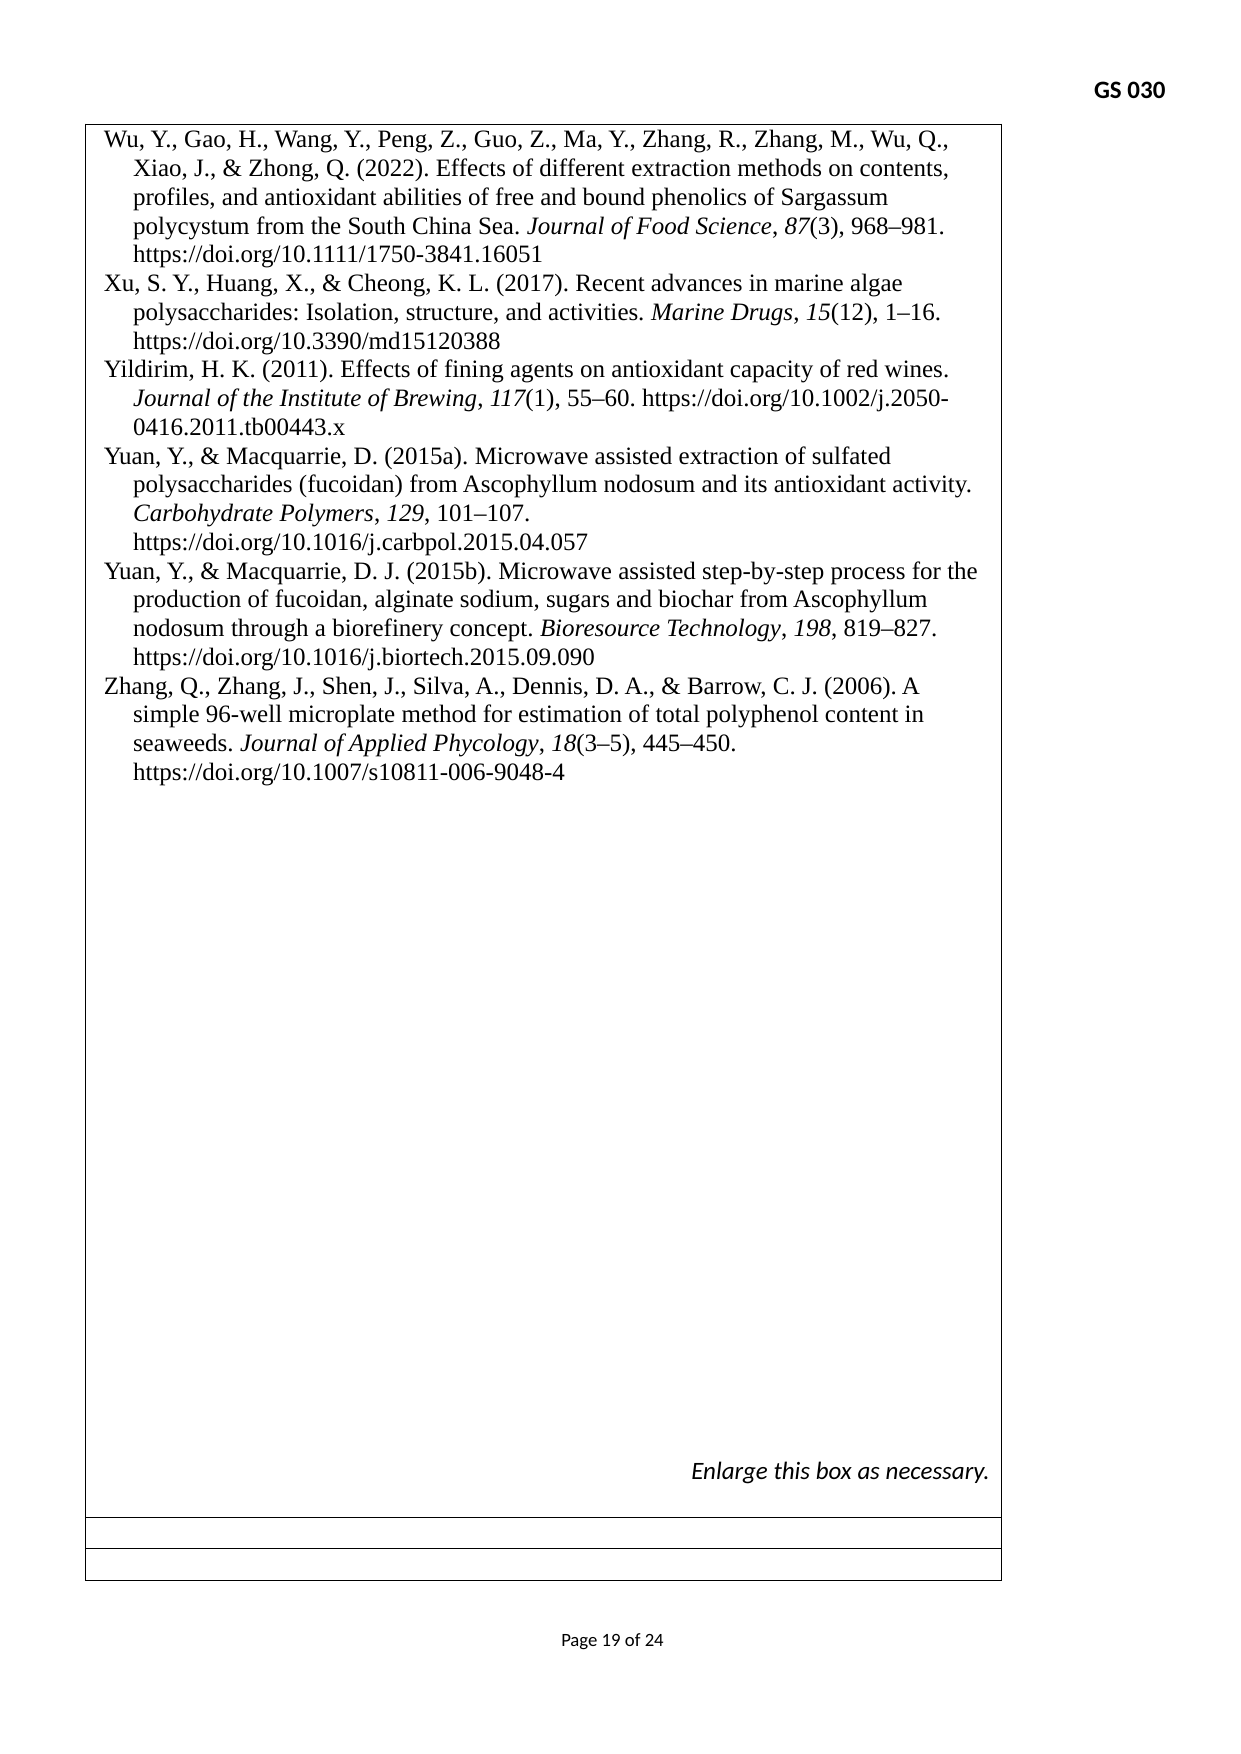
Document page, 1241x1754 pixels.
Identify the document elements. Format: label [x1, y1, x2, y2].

table_cell [86, 1518, 1001, 1548]
table_cell [86, 1549, 1001, 1580]
table_header [86, 125, 1001, 1517]
